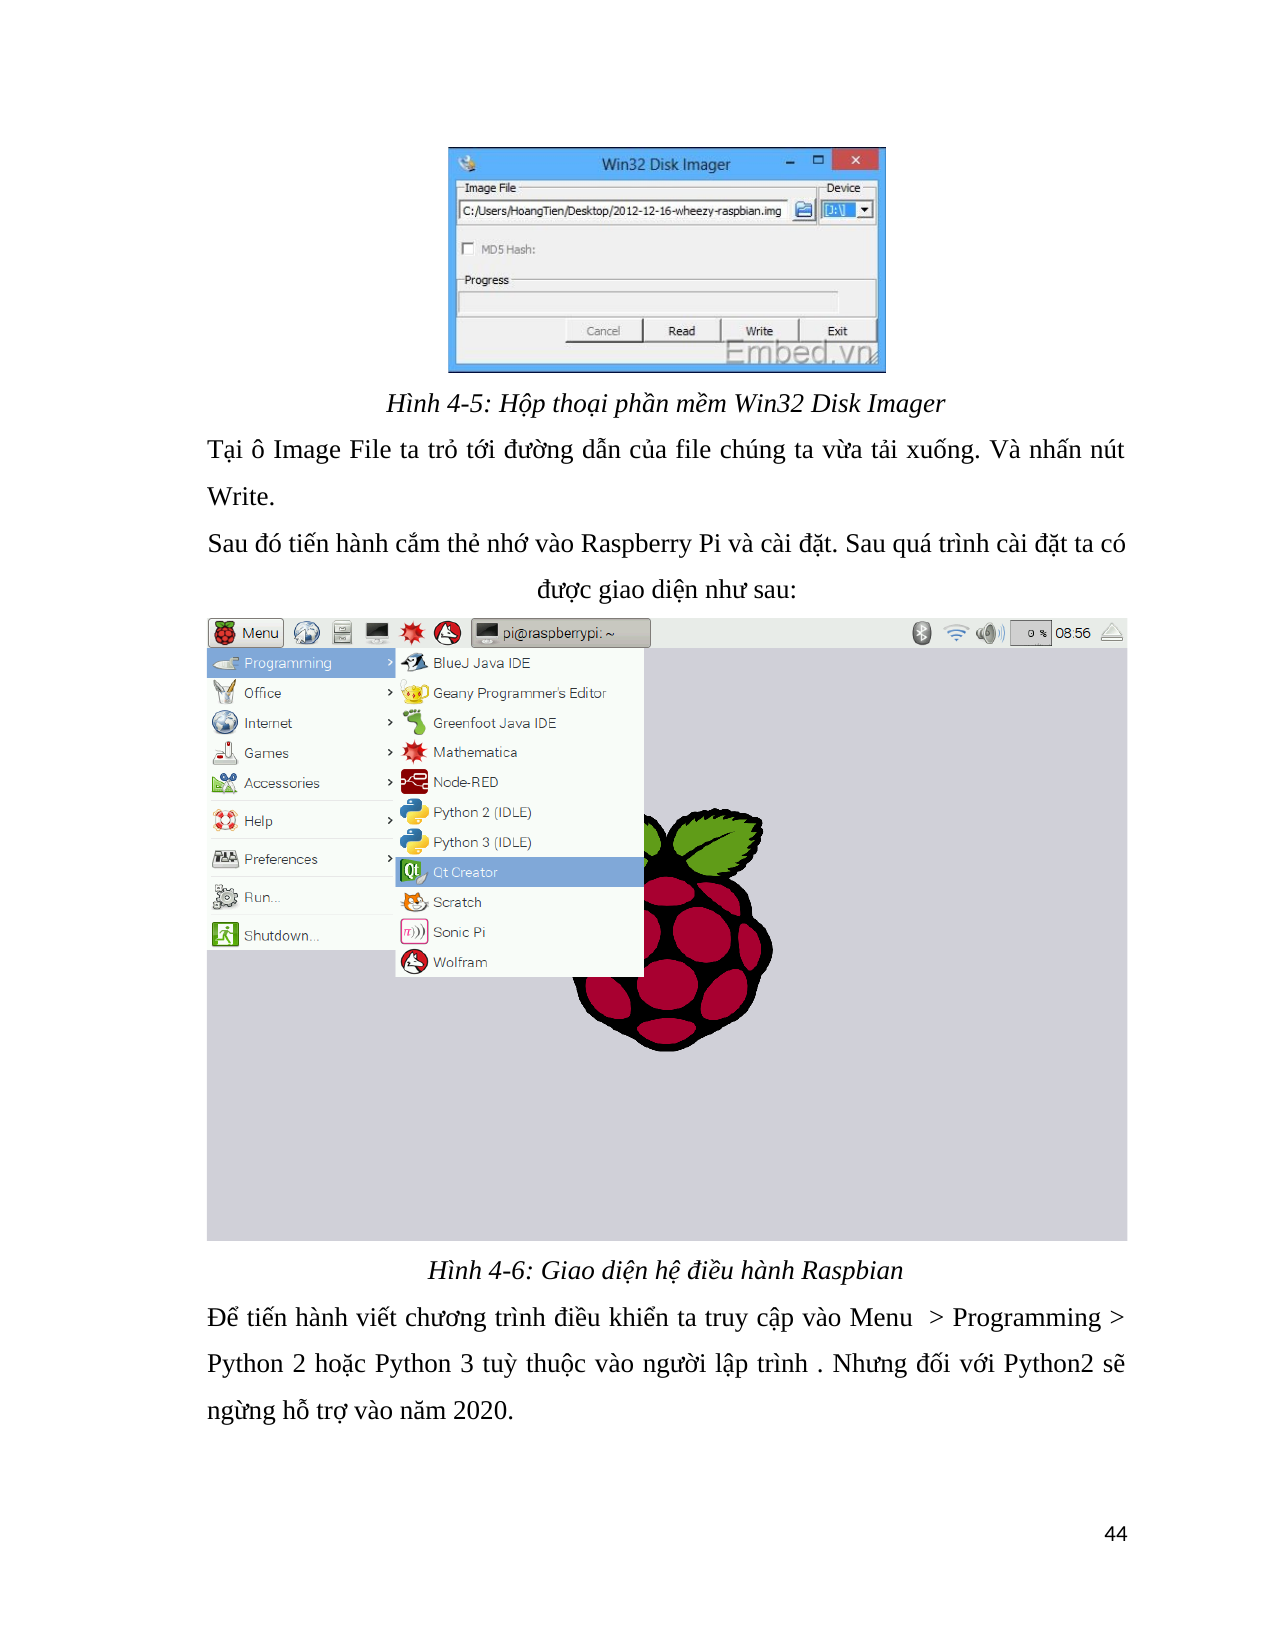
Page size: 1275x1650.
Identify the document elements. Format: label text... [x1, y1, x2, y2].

text Tại ô Image File ta trỏ tới đường dẫn của file chúng ta vừa tải xuống. Và nhấn nút Write. [207, 433, 1127, 511]
picture [448, 147, 886, 373]
picture [206, 618, 1128, 1241]
text Sau đó tiến hành cắm thẻ nhớ vào Raspberry Pi và cài đặt. Sau quá trình cài đặt ta có được giao diện như sau: [207, 527, 1127, 618]
text Để tiến hành viết chương trình điều khiển ta truy cập vào Menu > Programming > Python 2 hoặc Python 3 tuỳ thuộc vào người lập trình . Nhưng đối với Python2 sẽ ngừng hỗ trợ vào năm 2020. [207, 1301, 1127, 1425]
